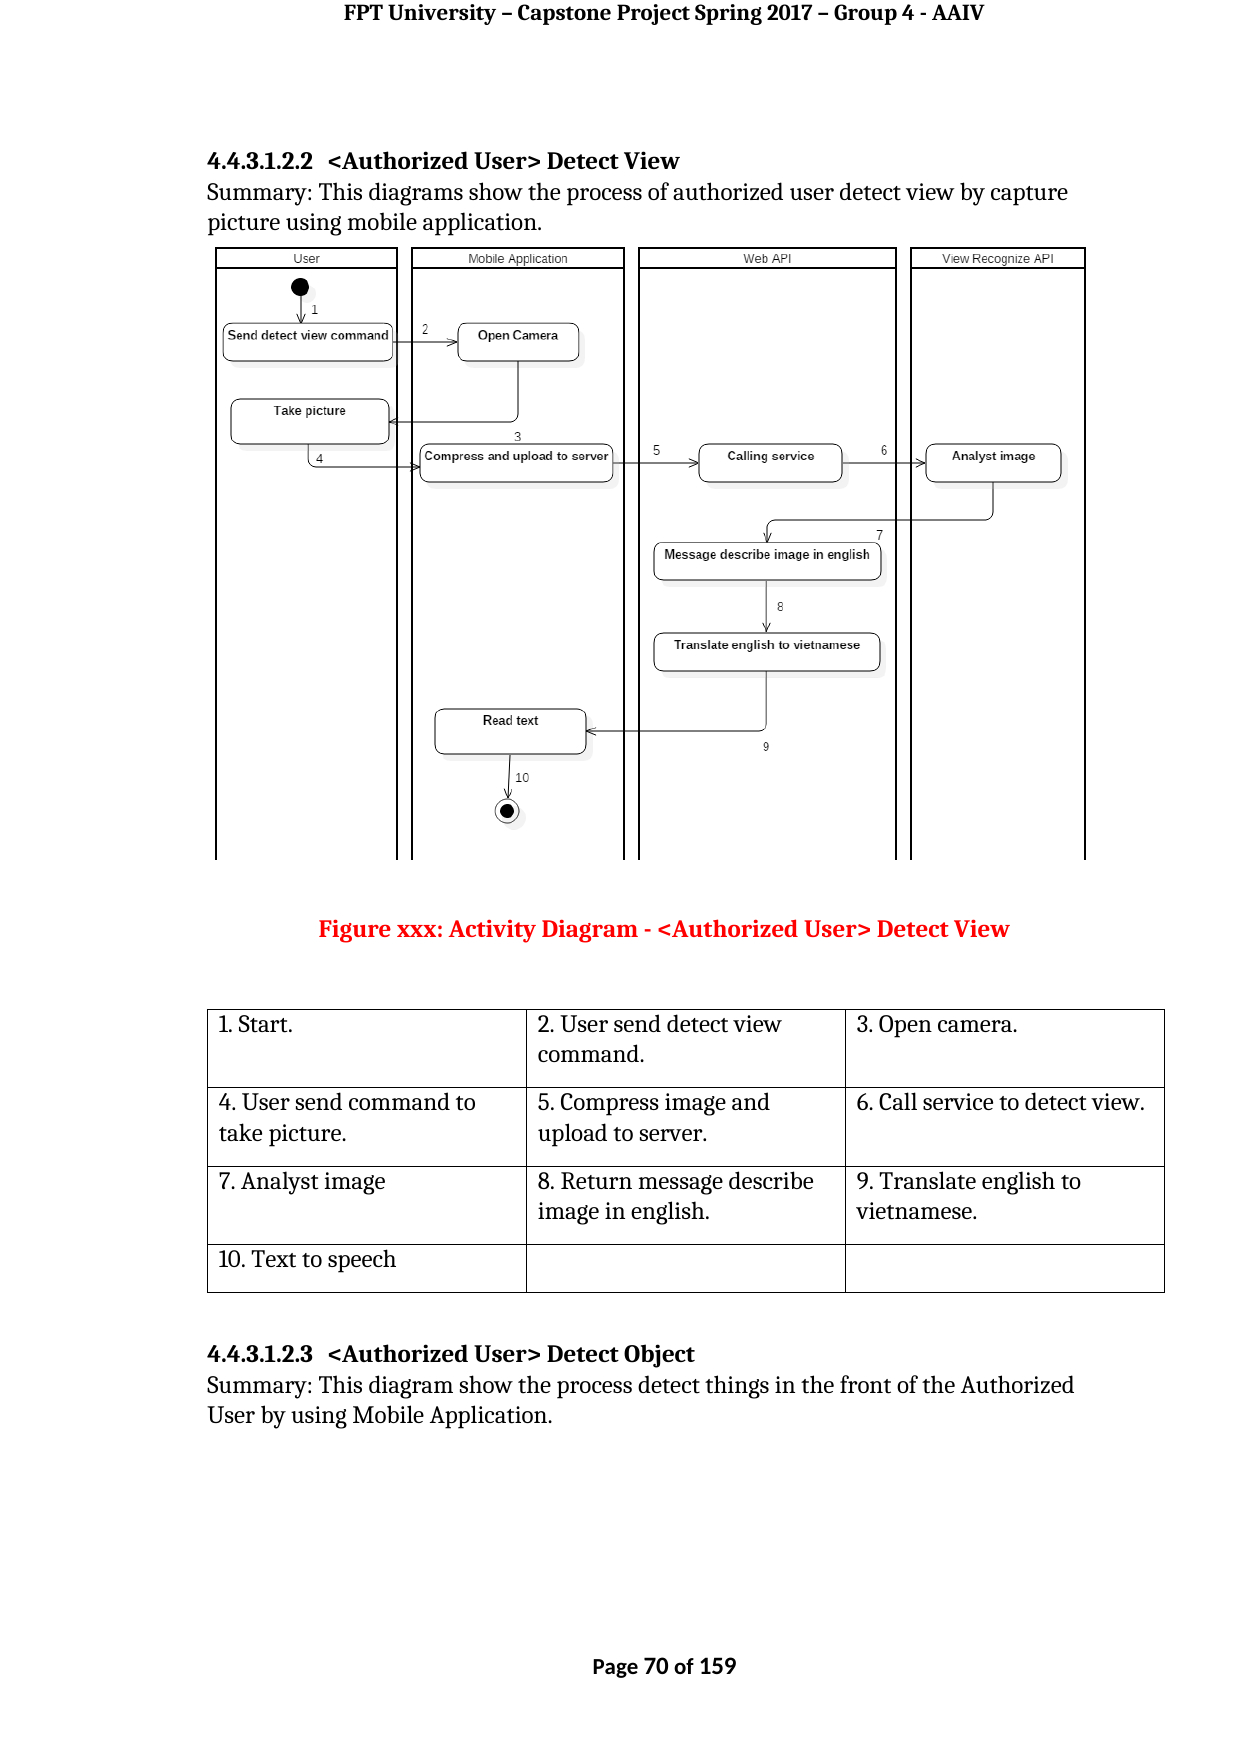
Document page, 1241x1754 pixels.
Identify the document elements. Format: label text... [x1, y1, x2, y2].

table_header 1. Start. [208, 1010, 526, 1087]
table_cell 4. User send command to take picture. [208, 1088, 526, 1166]
table_cell 9. Translate english to vietnamese. [846, 1167, 1164, 1244]
picture [207, 238, 1122, 897]
text Summary: This diagram show the process detect things in the front of the Authorized User by using Mobile Application. [207, 1371, 1122, 1430]
table_cell 5. Compress image and upload to server. [527, 1088, 845, 1166]
table_cell [846, 1245, 1164, 1292]
table_header 3. Open camera. [846, 1010, 1164, 1087]
subtitle <Authorized User> Detect View [207, 147, 1122, 176]
table_cell [527, 1245, 845, 1292]
text Summary: This diagrams show the process of authorized user detect view by capture picture using mobile application. [207, 177, 1122, 238]
table_cell 8. Return message describe image in english. [527, 1167, 845, 1244]
table_header 2. User send detect view command. [527, 1010, 845, 1087]
table_cell 10. Text to speech [208, 1245, 526, 1292]
table_cell 7. Analyst image [208, 1167, 526, 1244]
table_cell 6. Call service to detect view. [846, 1088, 1164, 1166]
subtitle <Authorized User> Detect Object [207, 1340, 1122, 1369]
text Figure xxx: Activity Diagram - <Authorized User> Detect View [207, 914, 1122, 943]
